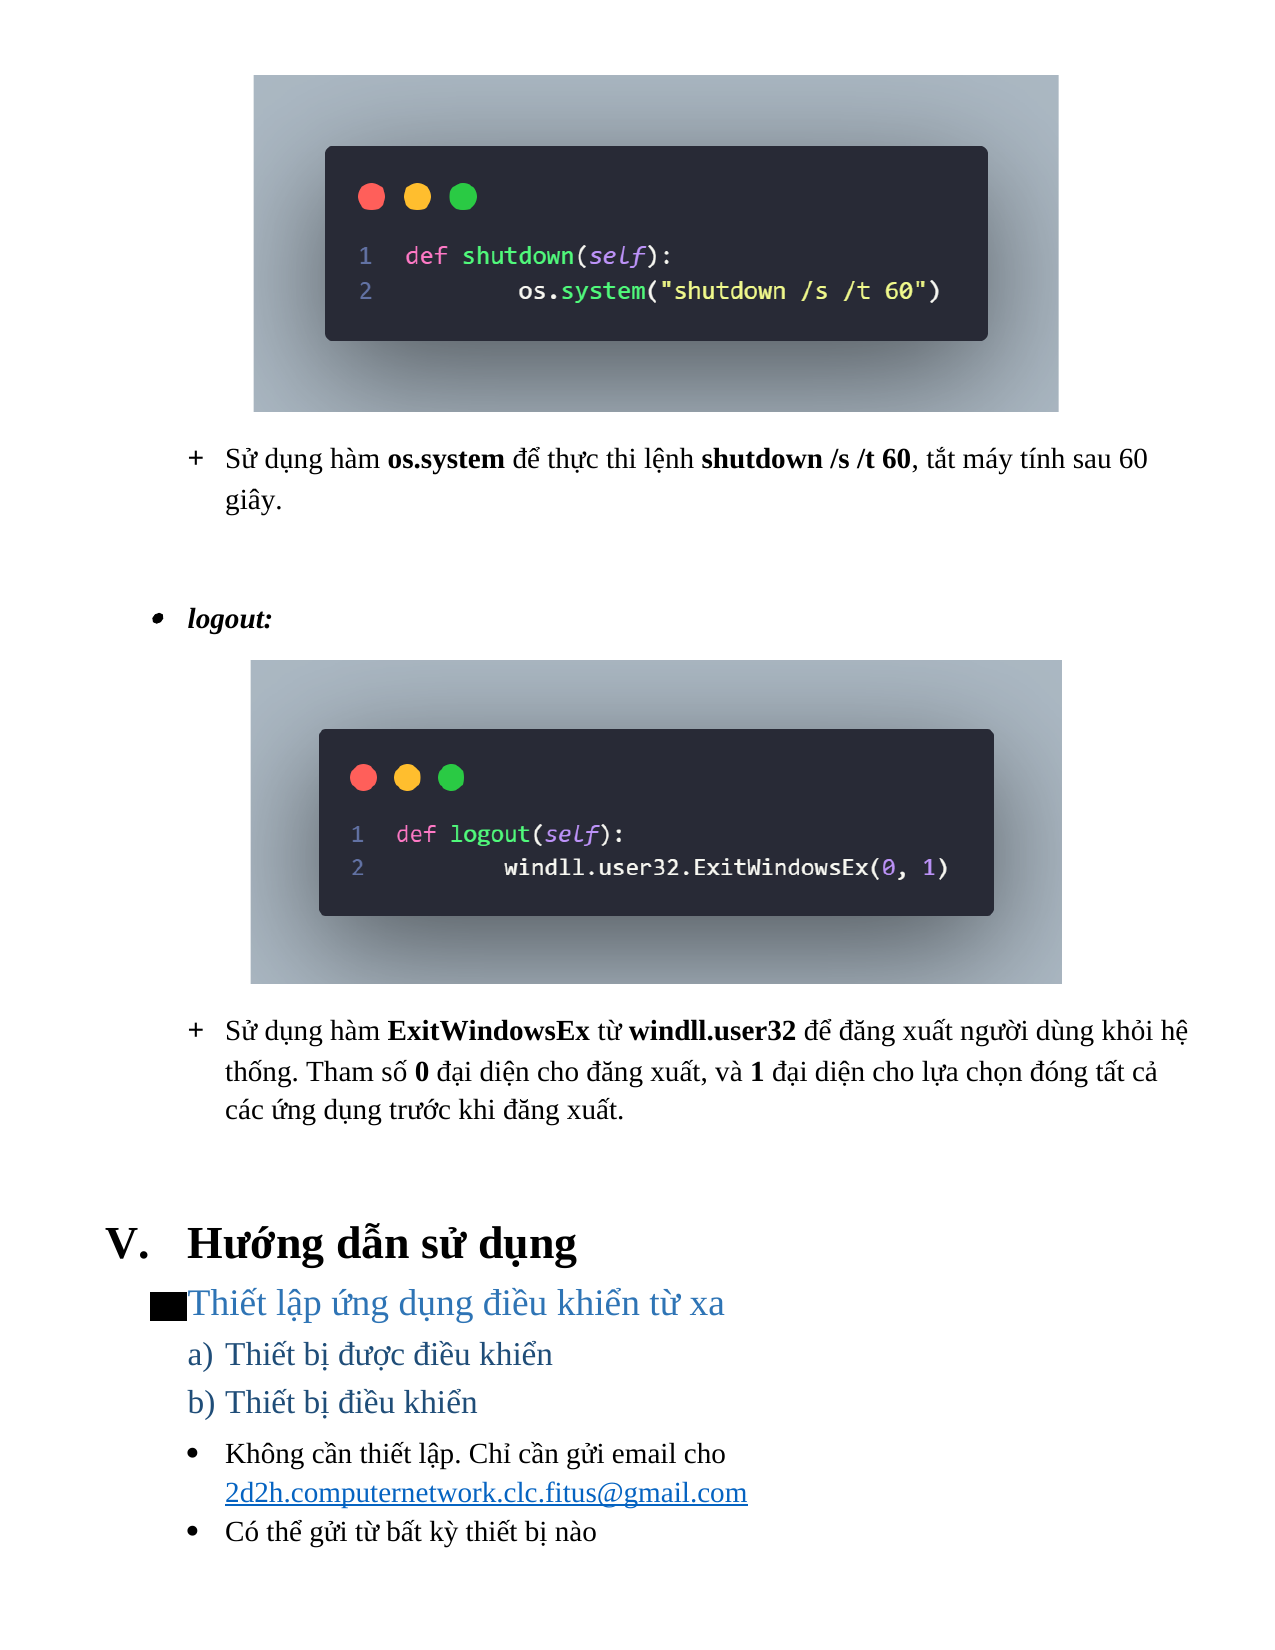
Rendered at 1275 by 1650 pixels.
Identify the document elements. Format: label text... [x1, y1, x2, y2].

list Sử dụng hàm os.system để thực thi lệnh shutdown /s /t 60, tắt máy tính sau 60 giây. [187, 438, 1200, 516]
subtitle Thiết bị được điều khiển [187, 1334, 1200, 1372]
subtitle Thiết bị điều khiển [187, 1382, 1200, 1420]
list Có thể gửi từ bất kỳ thiết bị nào [187, 1514, 1200, 1547]
subtitle Hướng dẫn sử dụng [150, 1215, 1200, 1268]
picture [250, 660, 1062, 984]
list Sử dụng hàm ExitWindowsEx từ windll.user32 để đăng xuất người dùng khỏi hệ thống. Tham số 0 đại diện cho đăng xuất, và 1 đại diện cho lựa chọn đóng tất cả các ứng dụng trước khi đăng xuất. [187, 1009, 1200, 1126]
list logout: [150, 601, 1200, 635]
subtitle Thiết lập ứng dụng điều khiển từ xa [150, 1280, 1200, 1323]
list Không cần thiết lập. Chỉ cần gửi email cho 2d2h.computernetwork.clc.fitus@gmail.com [187, 1437, 1200, 1509]
picture [253, 75, 1059, 412]
